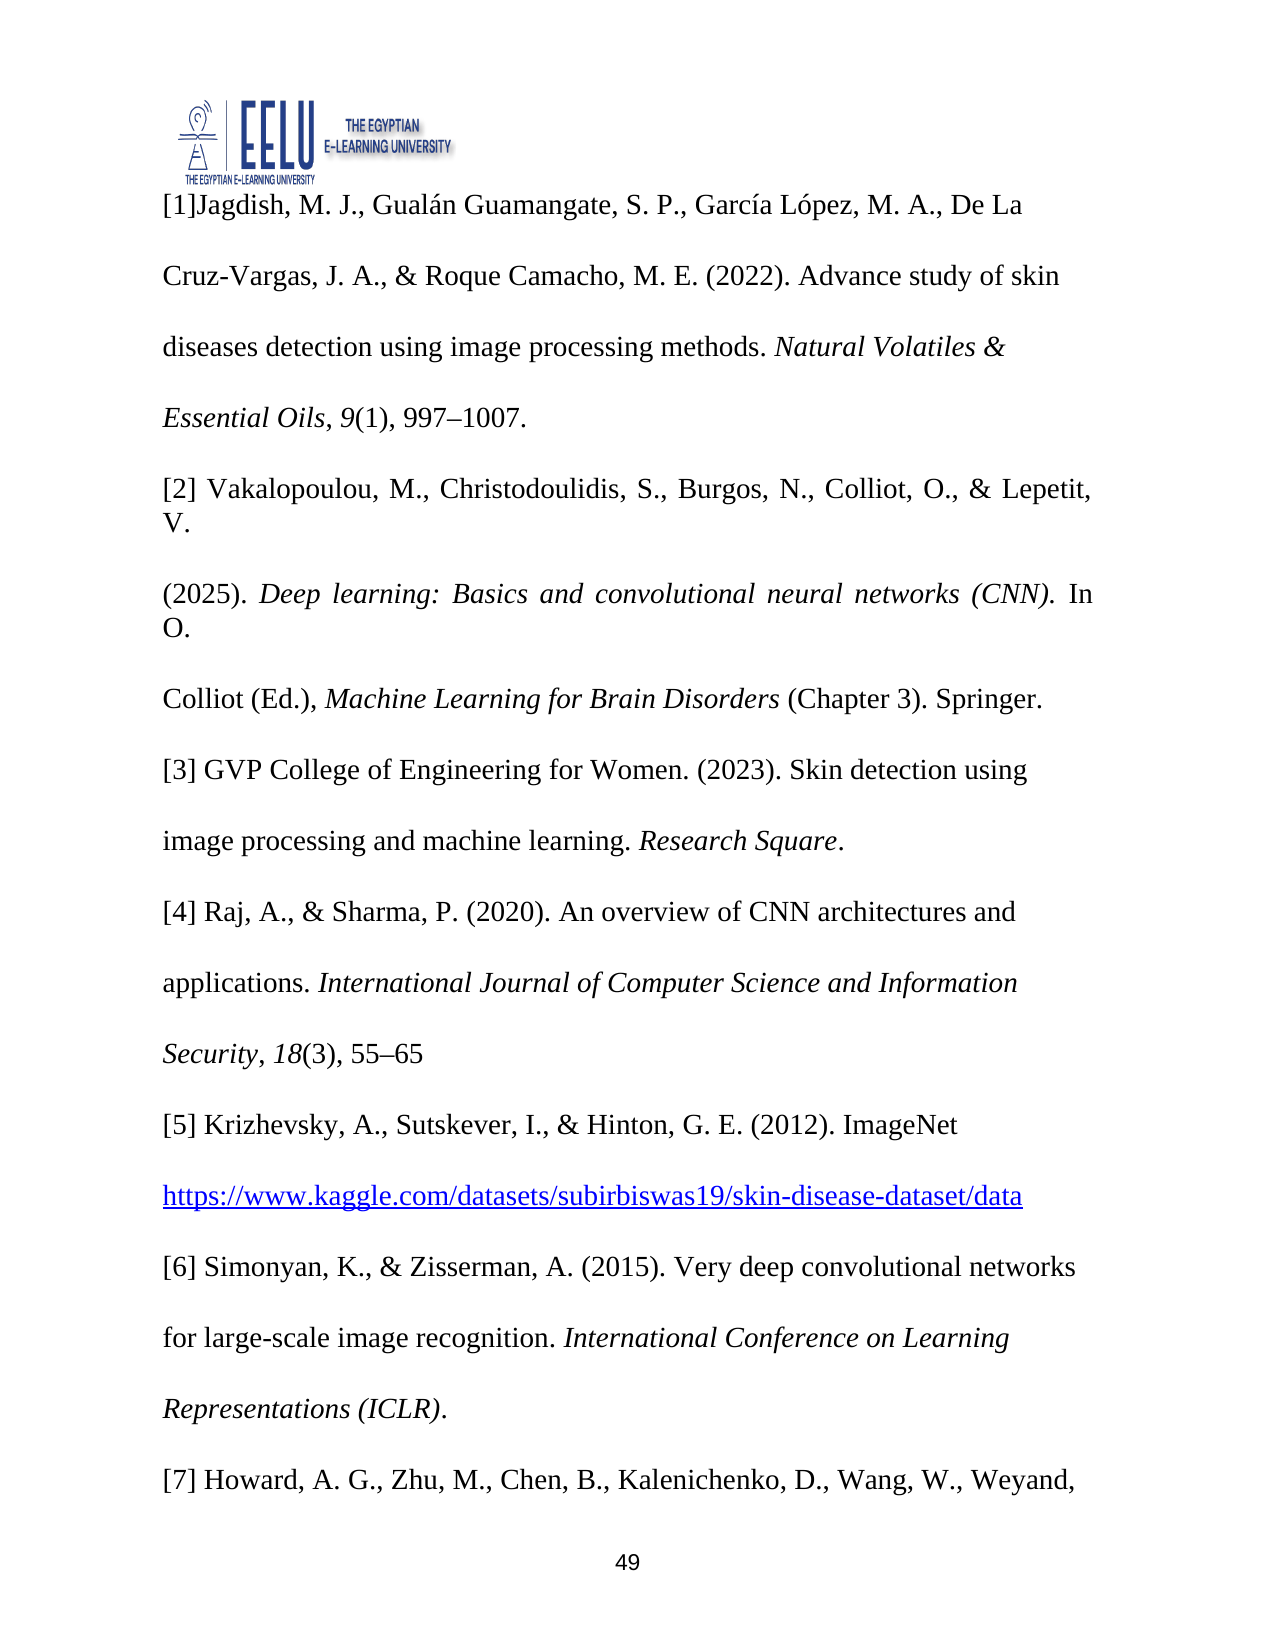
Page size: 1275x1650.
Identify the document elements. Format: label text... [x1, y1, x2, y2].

subtitle [4] Raj, A., & Sharma, P. (2020). An overview of CNN architectures and [162, 894, 1093, 927]
subtitle (2025). Deep learning: Basics and convolutional neural networks (CNN). In O. [162, 576, 1093, 643]
subtitle [7] Howard, A. G., Zhu, M., Chen, B., Kalenichenko, D., Wang, W., Weyand, [162, 1462, 1093, 1496]
subtitle [1]Jagdish, M. J., Gualán Guamangate, S. P., García López, M. A., De La [162, 187, 1093, 221]
subtitle [3] GVP College of Engineering for Women. (2023). Skin detection using [162, 752, 1093, 785]
subtitle [6] Simonyan, K., & Zisserman, A. (2015). Very deep convolutional networks [162, 1249, 1093, 1283]
subtitle Representations (ICLR). [162, 1391, 1093, 1425]
subtitle for large-scale image recognition. International Conference on Learning [162, 1320, 1093, 1354]
subtitle https://www.kaggle.com/datasets/subirbiswas19/skin-disease-dataset/data [162, 1178, 1093, 1212]
subtitle Cruz-Vargas, J. A., & Roque Camacho, M. E. (2022). Advance study of skin [162, 258, 1093, 292]
picture [162, 75, 457, 188]
subtitle Essential Oils, 9(1), 997–1007. [162, 401, 1093, 434]
subtitle [2] Vakalopoulou, M., Christodoulidis, S., Burgos, N., Colliot, O., & Lepetit, V. [162, 472, 1093, 539]
subtitle Colliot (Ed.), Machine Learning for Brain Disorders (Chapter 3). Springer. [162, 681, 1093, 714]
subtitle [5] Krizhevsky, A., Sutskever, I., & Hinton, G. E. (2012). ImageNet [162, 1107, 1093, 1141]
subtitle image processing and machine learning. Research Square. [162, 823, 1093, 856]
subtitle diseases detection using image processing methods. Natural Volatiles & [162, 329, 1093, 363]
subtitle Security, 18(3), 55–65 [162, 1036, 1093, 1069]
subtitle applications. International Journal of Computer Science and Information [162, 965, 1093, 998]
